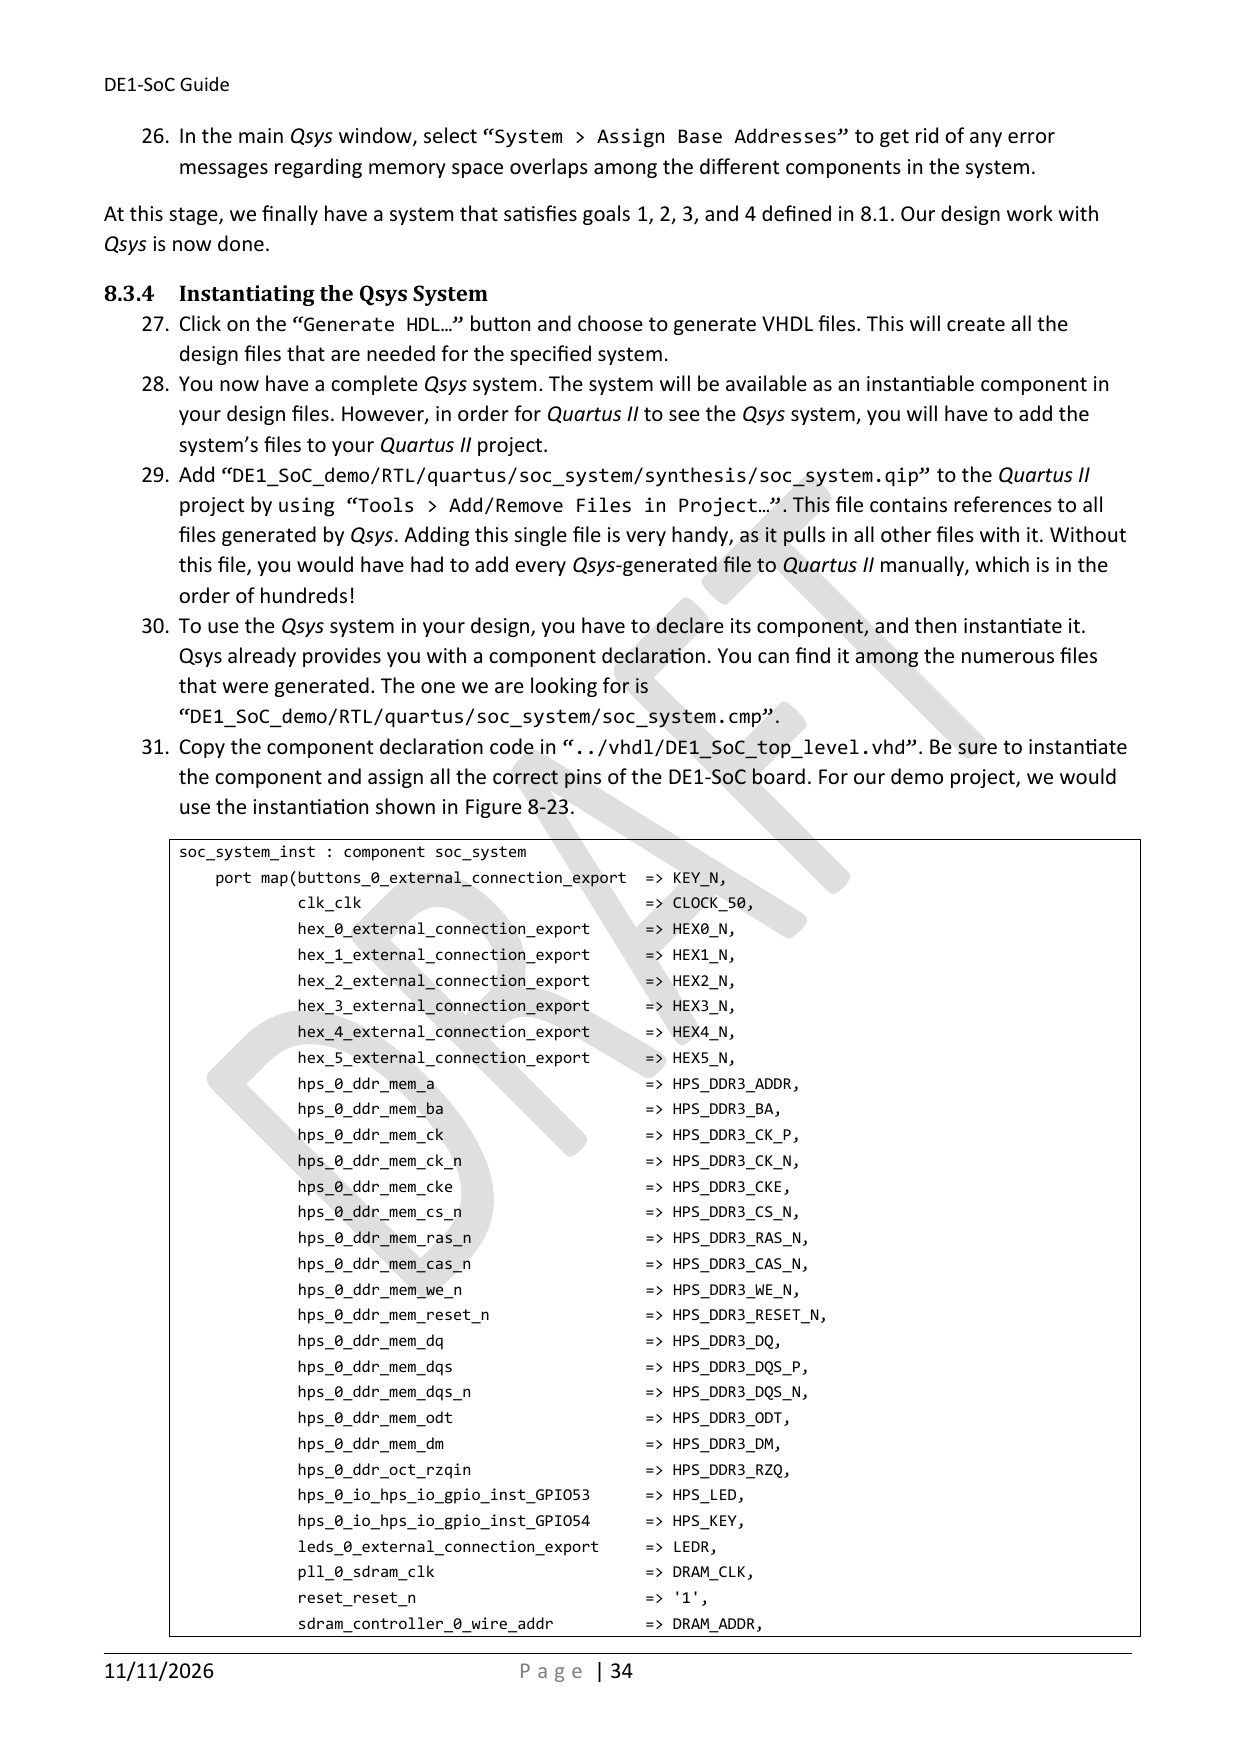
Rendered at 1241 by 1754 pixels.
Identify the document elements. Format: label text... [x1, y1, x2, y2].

text hex_4_external_connection_export => HEX4_N, [170, 1019, 1140, 1042]
text At this stage, we finally have a system that satisfies goals 1, 2, 3, and 4 defined in 8.1. Our design work with Qsys is now done. [103, 199, 1132, 257]
list Add “DE1_SoC_demo/RTL/quartus/soc_system/synthesis/soc_system.qip” to the Quartus II project by using “Tools > Add/Remove Files in Project…”. This file contains references to all files generated by Qsys. Adding this single file is very handy, as it pulls in all other files with it. Without this file, you would have had to add every Qsys-generated file to Quartus II manually, which is in the order of hundreds! [141, 460, 1132, 609]
text hps_0_ddr_oct_rzqin => HPS_DDR3_RZQ, [170, 1457, 1140, 1479]
text port map(buttons_0_external_connection_export => KEY_N, [170, 865, 1140, 887]
list To use the Qsys system in your design, you have to declare its component, and then instantiate it. Qsys already provides you with a component declaration. You can find it among the numerous files that were generated. The one we are looking for is “DE1_SoC_demo/RTL/quartus/soc_system/soc_system.cmp”. [141, 611, 1132, 730]
text hex_2_external_connection_export => HEX2_N, [170, 968, 1140, 990]
text hps_0_ddr_mem_odt => HPS_DDR3_ODT, [170, 1405, 1140, 1428]
text hps_0_ddr_mem_ck => HPS_DDR3_CK_P, [170, 1122, 1140, 1145]
list You now have a complete Qsys system. The system will be available as an instantiable component in your design files. However, in order for Quartus II to see the Qsys system, you will have to add the system’s files to your Quartus II project. [141, 369, 1132, 458]
list In the main Qsys window, select “System > Assign Base Addresses” to get rid of any error messages regarding memory space overlaps among the different components in the system. [141, 122, 1132, 180]
text sdram_controller_0_wire_addr => DRAM_ADDR, [170, 1611, 1140, 1636]
text hps_0_io_hps_io_gpio_inst_GPIO54 => HPS_KEY, [170, 1508, 1140, 1531]
text hex_0_external_connection_export => HEX0_N, [170, 916, 1140, 939]
text soc_system_inst : component soc_system [170, 840, 1140, 862]
subtitle Instantiating the Qsys System [103, 280, 1132, 307]
text hps_0_ddr_mem_reset_n => HPS_DDR3_RESET_N, [170, 1302, 1140, 1325]
text hps_0_ddr_mem_cas_n => HPS_DDR3_CAS_N, [170, 1251, 1140, 1273]
text hps_0_ddr_mem_ras_n => HPS_DDR3_RAS_N, [170, 1225, 1140, 1248]
text hps_0_ddr_mem_dq => HPS_DDR3_DQ, [170, 1328, 1140, 1351]
text hps_0_ddr_mem_dqs => HPS_DDR3_DQS_P, [170, 1354, 1140, 1376]
text hps_0_ddr_mem_dm => HPS_DDR3_DM, [170, 1431, 1140, 1453]
text clk_clk => CLOCK_50, [170, 891, 1140, 913]
text leds_0_external_connection_export => LEDR, [170, 1534, 1140, 1556]
text pll_0_sdram_clk => DRAM_CLK, [170, 1559, 1140, 1582]
text hex_3_external_connection_export => HEX3_N, [170, 993, 1140, 1016]
text hps_0_ddr_mem_a => HPS_DDR3_ADDR, [170, 1071, 1140, 1093]
text reset_reset_n => '1', [170, 1585, 1140, 1608]
text hps_0_ddr_mem_we_n => HPS_DDR3_WE_N, [170, 1277, 1140, 1299]
text hps_0_ddr_mem_dqs_n => HPS_DDR3_DQS_N, [170, 1379, 1140, 1402]
list Click on the “Generate HDL…” button and choose to generate VHDL files. This will create all the design files that are needed for the specified system. [141, 309, 1132, 367]
text hex_1_external_connection_export => HEX1_N, [170, 942, 1140, 965]
text hps_0_ddr_mem_cs_n => HPS_DDR3_CS_N, [170, 1199, 1140, 1222]
text hps_0_ddr_mem_ck_n => HPS_DDR3_CK_N, [170, 1148, 1140, 1171]
text hps_0_ddr_mem_ba => HPS_DDR3_BA, [170, 1096, 1140, 1119]
text hps_0_io_hps_io_gpio_inst_GPIO53 => HPS_LED, [170, 1482, 1140, 1505]
text hps_0_ddr_mem_cke => HPS_DDR3_CKE, [170, 1174, 1140, 1196]
text hex_5_external_connection_export => HEX5_N, [170, 1045, 1140, 1068]
